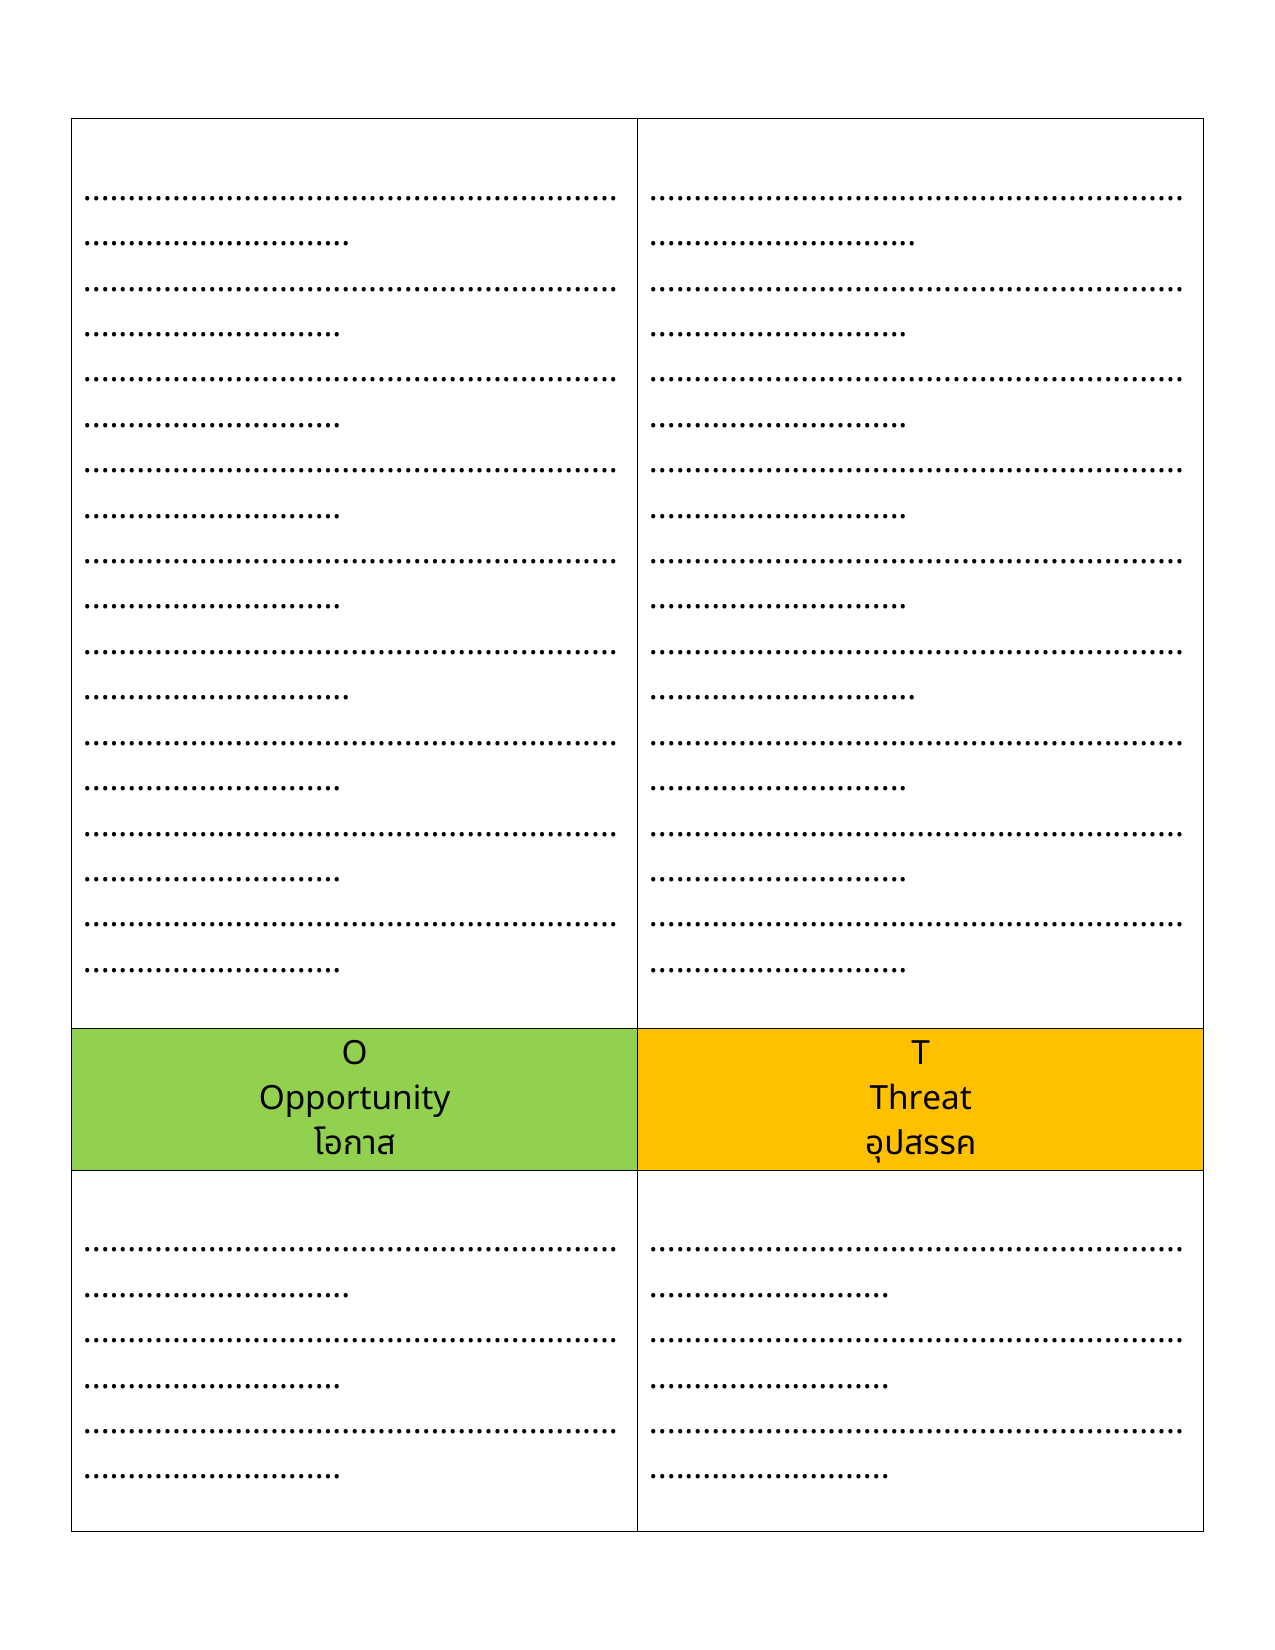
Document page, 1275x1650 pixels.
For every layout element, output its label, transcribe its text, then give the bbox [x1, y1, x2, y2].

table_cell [638, 1171, 1203, 1531]
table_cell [72, 1171, 637, 1531]
table_cell O Opportunity โอกาส [72, 1029, 637, 1170]
table_cell T Threat อุปสรรค [638, 1029, 1203, 1170]
